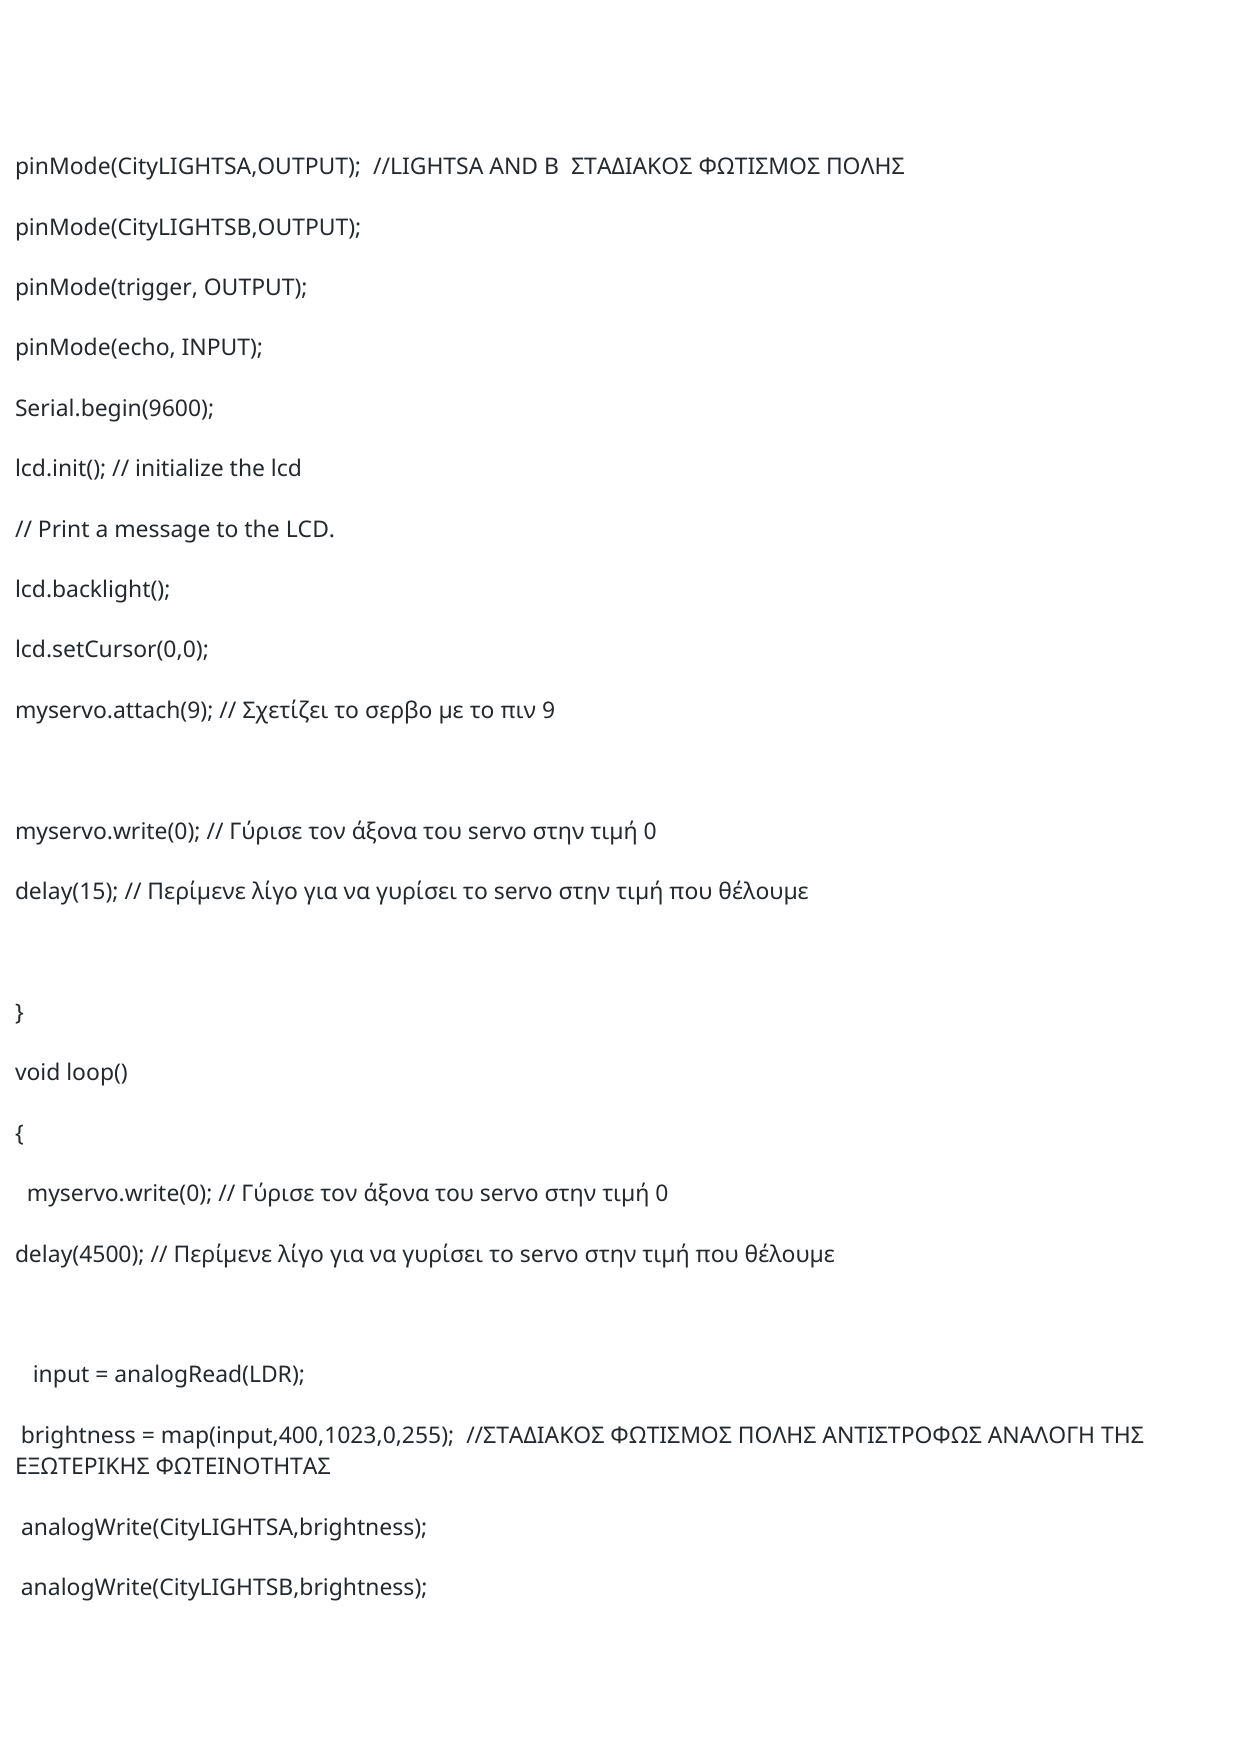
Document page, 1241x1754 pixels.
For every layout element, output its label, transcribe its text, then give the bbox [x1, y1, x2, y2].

text analogWrite(CityLIGHTSA,brightness); [15, 1510, 1167, 1542]
text pinMode(trigger, OUTPUT); [15, 271, 1167, 302]
text delay(15); // Περίμενε λίγο για να γυρίσει το servo στην τιμή που θέλουμε [15, 875, 1167, 906]
text void loop() [15, 1056, 1167, 1087]
text myservo.attach(9); // Σχετίζει το σερβο με το πιν 9 [15, 694, 1167, 725]
text pinMode(CityLIGHTSB,OUTPUT); [15, 210, 1167, 242]
text { [15, 1117, 1167, 1148]
text delay(4500); // Περίμενε λίγο για να γυρίσει το servo στην τιμή που θέλουμε [15, 1237, 1167, 1269]
text pinMode(CityLIGHTSA,OUTPUT); //LIGHTSA AND B ΣΤΑΔΙΑΚΟΣ ΦΩΤΙΣΜΟΣ ΠΟΛΗΣ [15, 150, 1167, 181]
text analogWrite(CityLIGHTSB,brightness); [15, 1571, 1167, 1602]
text Serial.begin(9600); [15, 392, 1167, 423]
text lcd.backlight(); [15, 573, 1167, 604]
text // Print a message to the LCD. [15, 512, 1167, 544]
text lcd.init(); // initialize the lcd [15, 452, 1167, 483]
text myservo.write(0); // Γύρισε τον άξονα του servo στην τιμή 0 [15, 814, 1167, 846]
text } [15, 996, 1167, 1027]
text lcd.setCursor(0,0); [15, 633, 1167, 664]
text pinMode(echo, INPUT); [15, 331, 1167, 362]
text myservo.write(0); // Γύρισε τον άξονα του servo στην τιμή 0 [15, 1177, 1167, 1208]
text input = analogRead(LDR); [15, 1358, 1167, 1389]
text brightness = map(input,400,1023,0,255); //ΣΤΑΔΙΑΚΟΣ ΦΩΤΙΣΜΟΣ ΠΟΛΗΣ ΑΝΤΙΣΤΡΟΦΩΣ ΑΝΑΛΟΓΗ ΤΗΣ ΕΞΩΤΕΡΙΚΗΣ ΦΩΤΕΙΝΟΤΗΤΑΣ [15, 1419, 1167, 1481]
